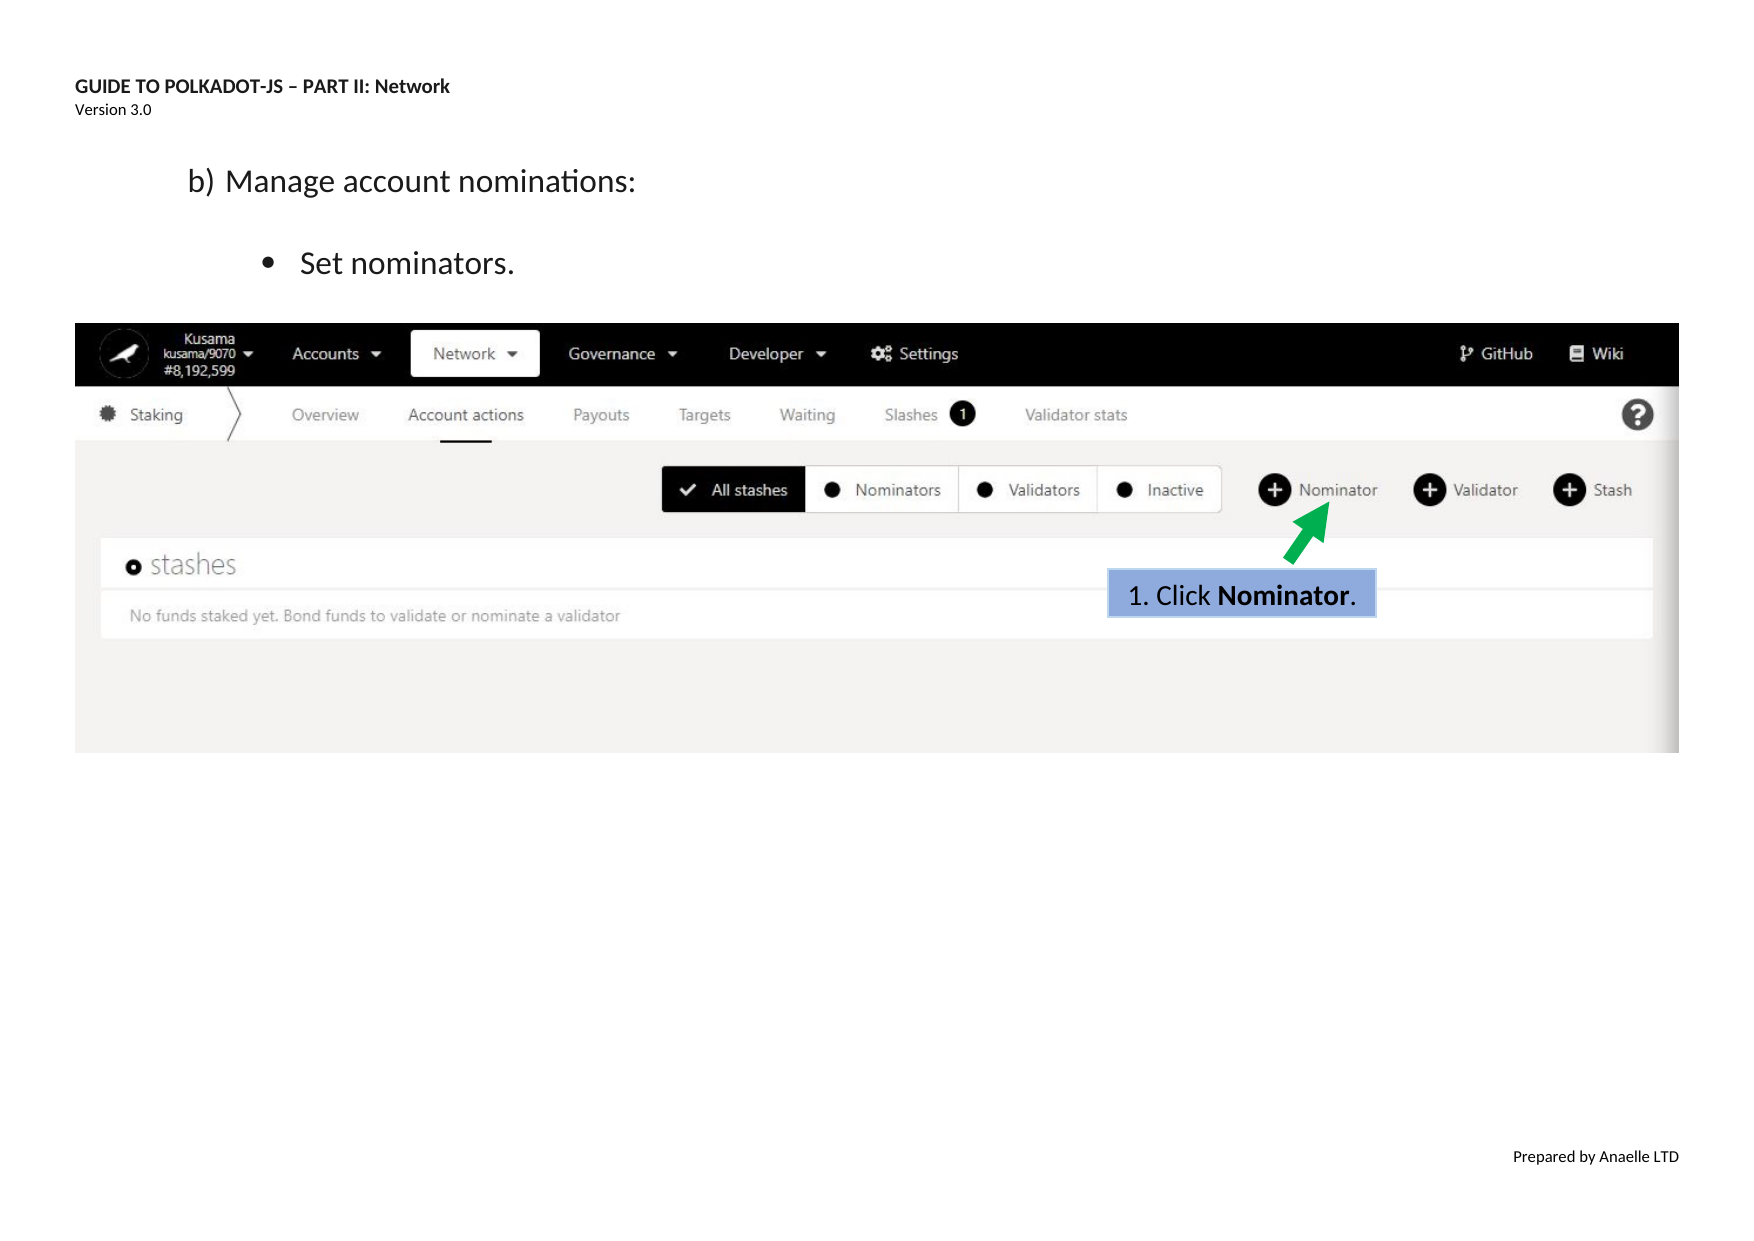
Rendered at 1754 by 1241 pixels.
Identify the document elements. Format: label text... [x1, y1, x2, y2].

picture [75, 323, 1679, 753]
list Manage account nominations: [187, 160, 1654, 201]
list Set nominators. [262, 242, 1654, 282]
